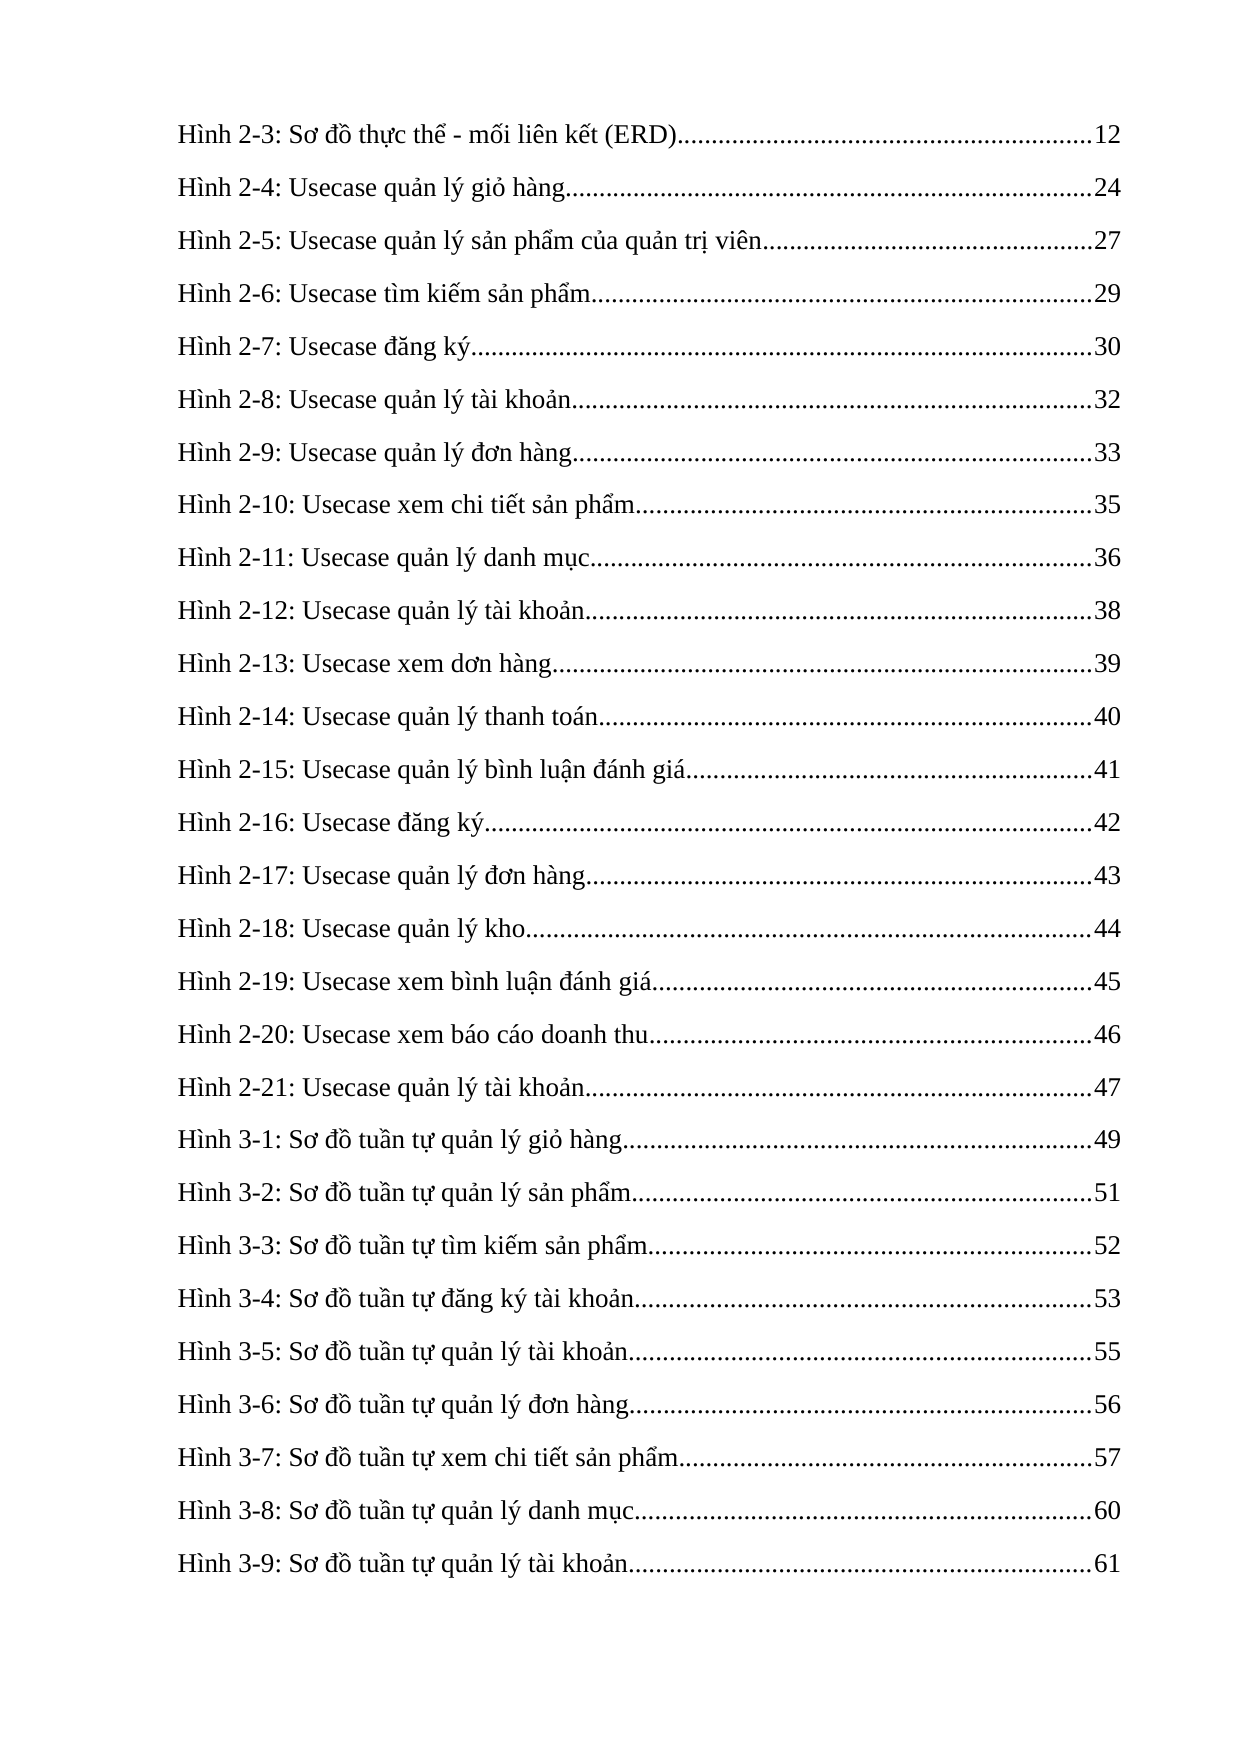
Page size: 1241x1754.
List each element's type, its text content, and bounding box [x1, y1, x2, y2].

text Hình 2-17: Usecase quản lý đơn hàng 43 [177, 859, 1122, 890]
text Hình 2-10: Usecase xem chi tiết sản phẩm 35 [177, 488, 1122, 520]
text Hình 3-9: Sơ đồ tuần tự quản lý tài khoản 61 [177, 1547, 1122, 1578]
text Hình 3-3: Sơ đồ tuần tự tìm kiếm sản phẩm 52 [177, 1229, 1122, 1261]
text Hình 2-18: Usecase quản lý kho 44 [177, 912, 1122, 943]
text Hình 3-7: Sơ đồ tuần tự xem chi tiết sản phẩm 57 [177, 1441, 1122, 1472]
text Hình 2-4: Usecase quản lý giỏ hàng 24 [177, 171, 1122, 202]
text Hình 3-5: Sơ đồ tuần tự quản lý tài khoản 55 [177, 1335, 1122, 1366]
text Hình 2-7: Usecase đăng ký 30 [177, 330, 1122, 361]
text Hình 2-9: Usecase quản lý đơn hàng 33 [177, 436, 1122, 467]
text Hình 2-13: Usecase xem dơn hàng 39 [177, 647, 1122, 678]
text Hình 2-21: Usecase quản lý tài khoản 47 [177, 1071, 1122, 1102]
text Hình 3-8: Sơ đồ tuần tự quản lý danh mục 60 [177, 1494, 1122, 1525]
text Hình 2-20: Usecase xem báo cáo doanh thu 46 [177, 1018, 1122, 1049]
text Hình 2-11: Usecase quản lý danh mục 36 [177, 541, 1122, 573]
text Hình 2-12: Usecase quản lý tài khoản 38 [177, 594, 1122, 626]
text Hình 3-2: Sơ đồ tuần tự quản lý sản phẩm 51 [177, 1176, 1122, 1208]
text Hình 2-16: Usecase đăng ký 42 [177, 806, 1122, 837]
text Hình 3-4: Sơ đồ tuần tự đăng ký tài khoản 53 [177, 1282, 1122, 1313]
text Hình 3-6: Sơ đồ tuần tự quản lý đơn hàng 56 [177, 1388, 1122, 1419]
text Hình 3-1: Sơ đồ tuần tự quản lý giỏ hàng 49 [177, 1123, 1122, 1155]
text Hình 2-6: Usecase tìm kiếm sản phẩm 29 [177, 277, 1122, 308]
text Hình 2-5: Usecase quản lý sản phẩm của quản trị viên 27 [177, 224, 1122, 255]
text Hình 2-14: Usecase quản lý thanh toán 40 [177, 700, 1122, 731]
text Hình 2-8: Usecase quản lý tài khoản 32 [177, 383, 1122, 414]
text Hình 2-3: Sơ đồ thực thể - mối liên kết (ERD) 12 [177, 118, 1122, 149]
text Hình 2-19: Usecase xem bình luận đánh giá 45 [177, 965, 1122, 996]
text Hình 2-15: Usecase quản lý bình luận đánh giá 41 [177, 753, 1122, 784]
